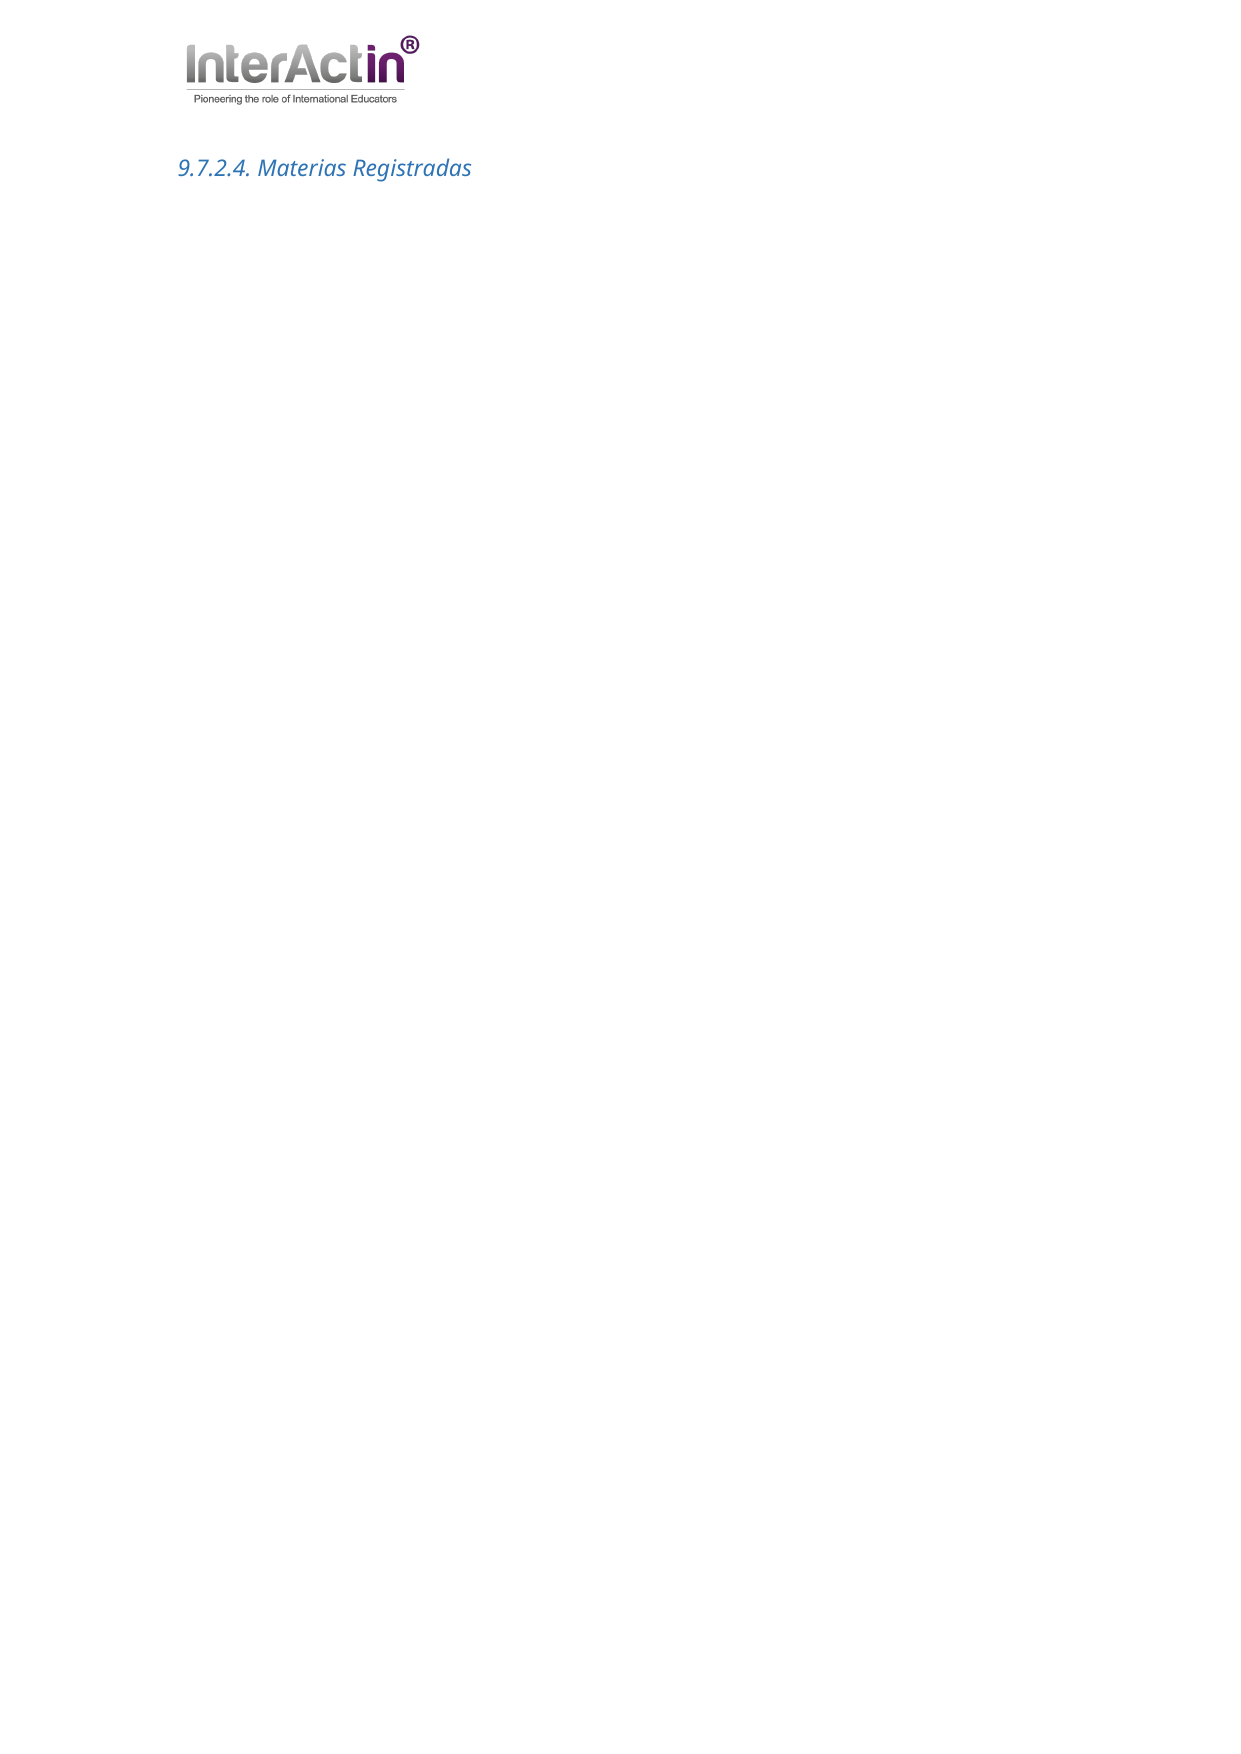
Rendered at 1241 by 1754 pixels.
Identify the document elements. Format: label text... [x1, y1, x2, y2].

picture [180, 28, 421, 106]
subtitle 9.7.2.4. Materias Registradas [177, 152, 1063, 183]
